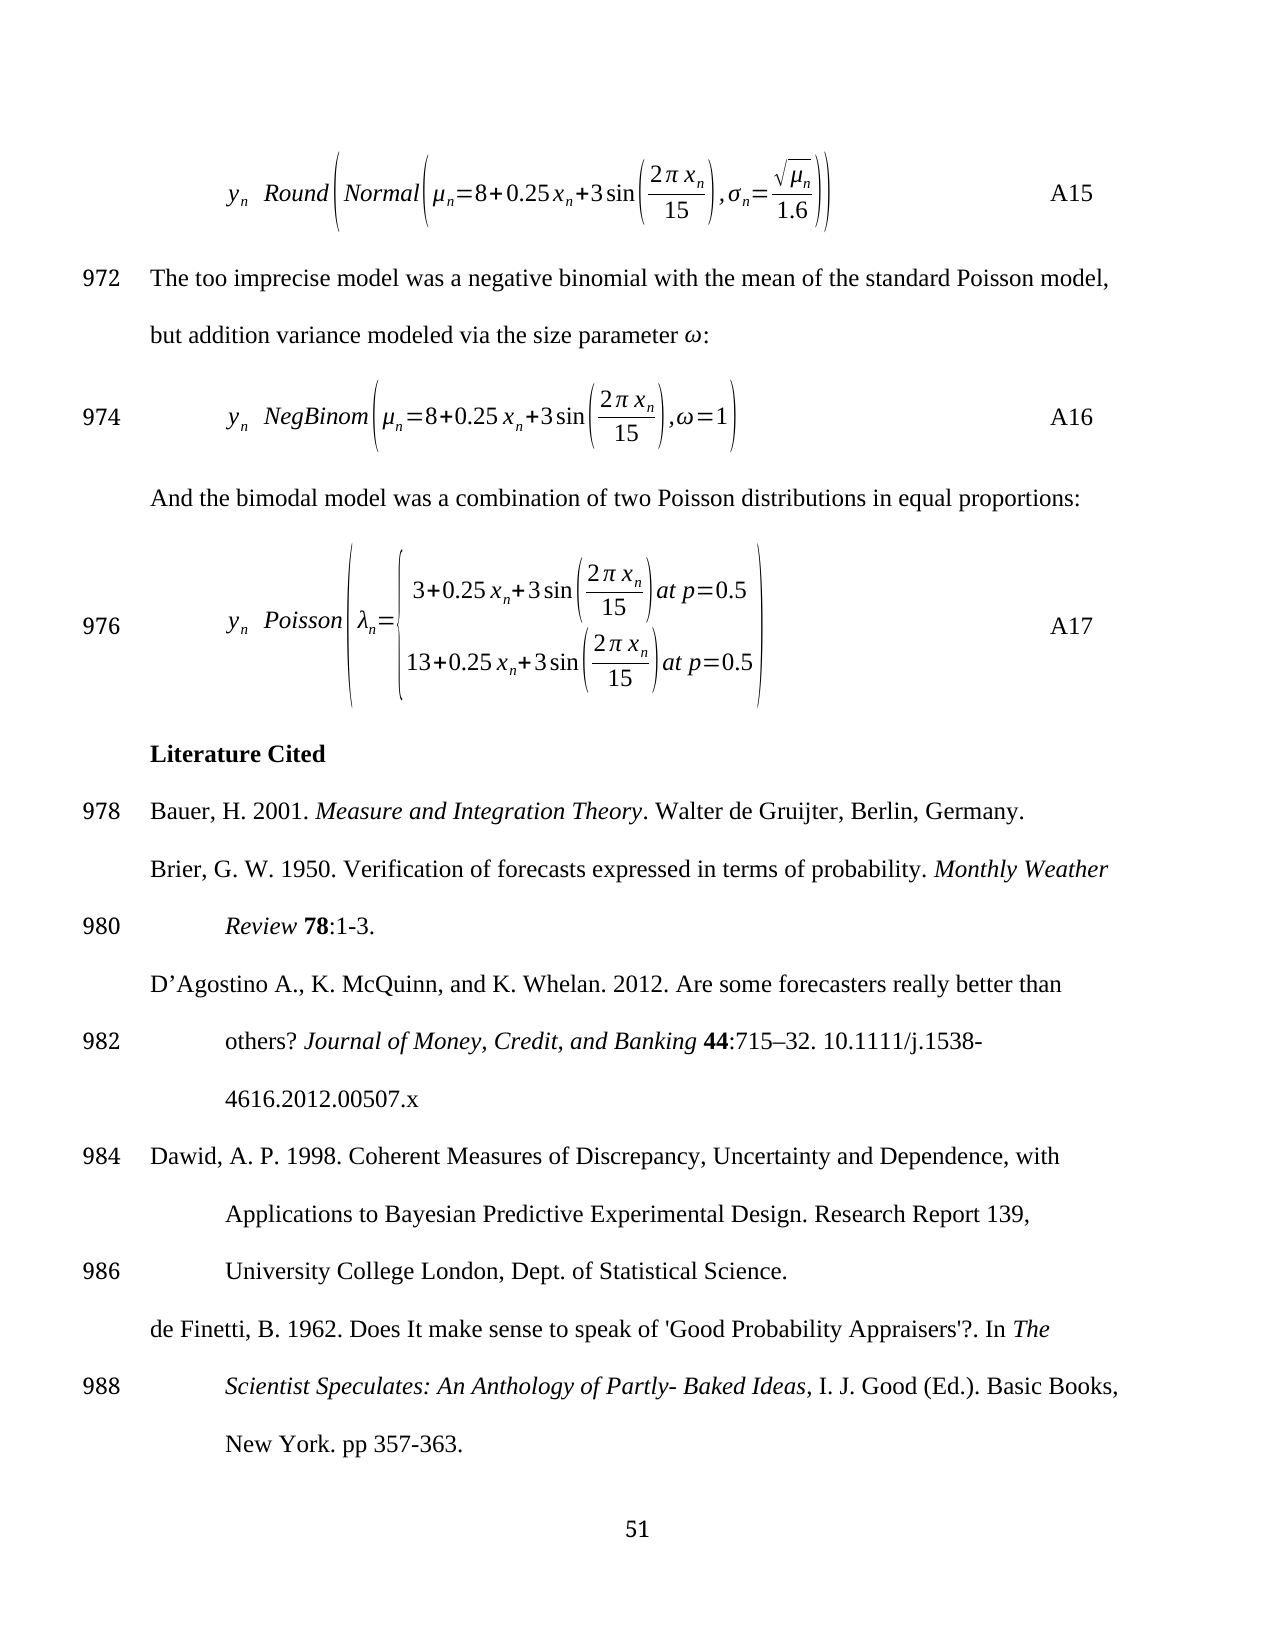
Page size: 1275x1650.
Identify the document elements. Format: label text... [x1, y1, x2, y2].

text Dawid, A. P. 1998. Coherent Measures of Discrepancy, Uncertainty and Dependence, with Applications to Bayesian Predictive Experimental Design. Research Report 139, University College London, Dept. of Statistical Science. [150, 1141, 1125, 1285]
text The too imprecise model was a negative binomial with the mean of the standard Poisson model, but addition variance modeled via the size parameter : [150, 263, 1125, 349]
text D’Agostino A., K. McQuinn, and K. Whelan. 2012. Are some forecasters really better than others? Journal of Money, Credit, and Banking 44:715–32. 10.1111/j.1538-4616.2012.00507.x [150, 969, 1125, 1112]
text Literature Cited [150, 739, 1125, 767]
text Bauer, H. 2001. Measure and Integration Theory. Walter de Gruijter, Berlin, Germany. [150, 796, 1125, 825]
text And the bimodal model was a combination of two Poisson distributions in equal proportions: [150, 483, 1125, 512]
text Brier, G. W. 1950. Verification of forecasts expressed in terms of probability. Monthly Weather Review 78:1-3. [150, 854, 1125, 940]
text A16 [150, 378, 1125, 454]
text A15 [150, 150, 1125, 234]
text A17 [150, 541, 1125, 710]
text de Finetti, B. 1962. Does It make sense to speak of 'Good Probability Appraisers'?. In The Scientist Speculates: An Anthology of Partly- Baked Ideas, I. J. Good (Ed.). Basic Books, New York. pp 357-363. [150, 1314, 1125, 1457]
